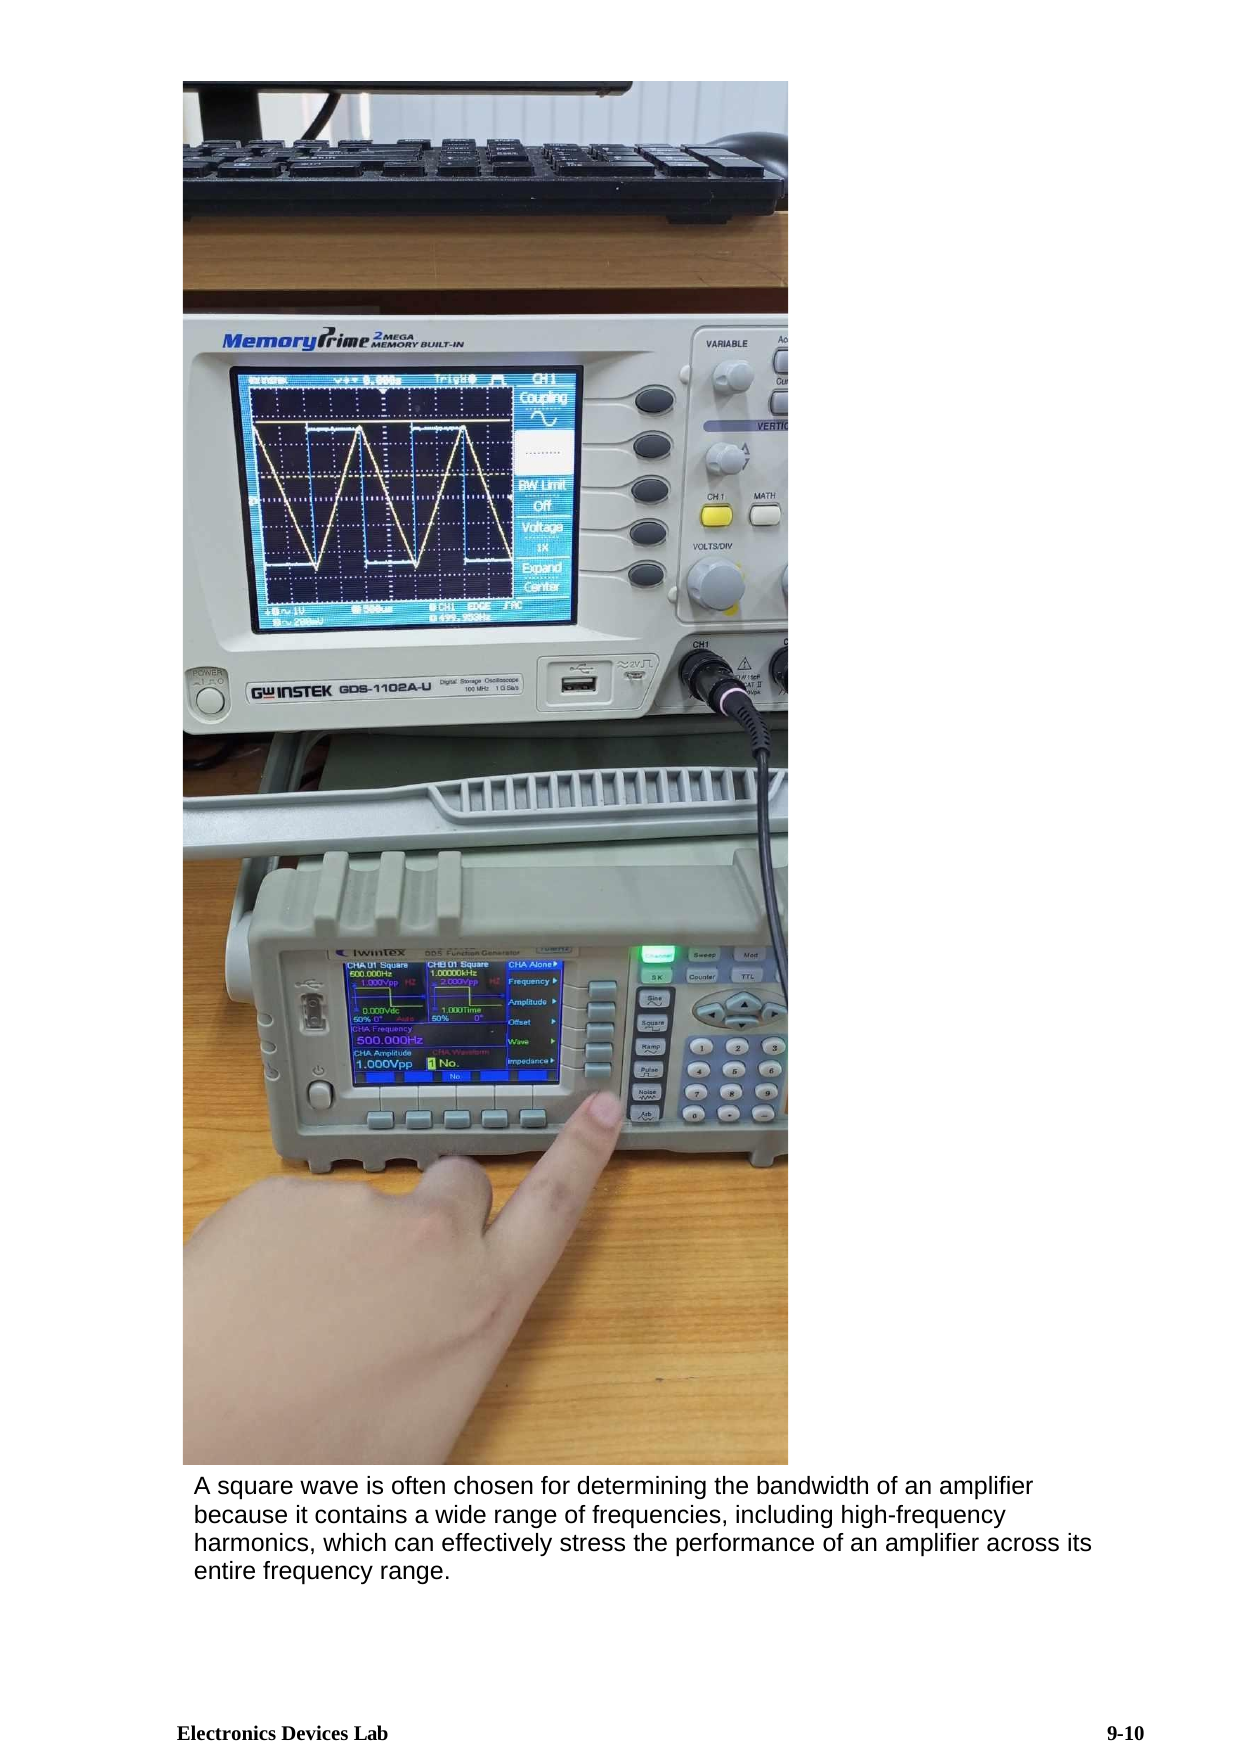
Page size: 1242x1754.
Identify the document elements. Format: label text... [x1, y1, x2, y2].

text Electronics Devices Lab 9-10 [177, 1721, 1194, 1745]
picture [182, 81, 789, 1465]
text A square wave is often chosen for determining the bandwidth of an amplifier because it contains a wide range of frequencies, including high-frequency harmonics, which can effectively stress the performance of an amplifier across its entire frequency range. [194, 1472, 1125, 1585]
